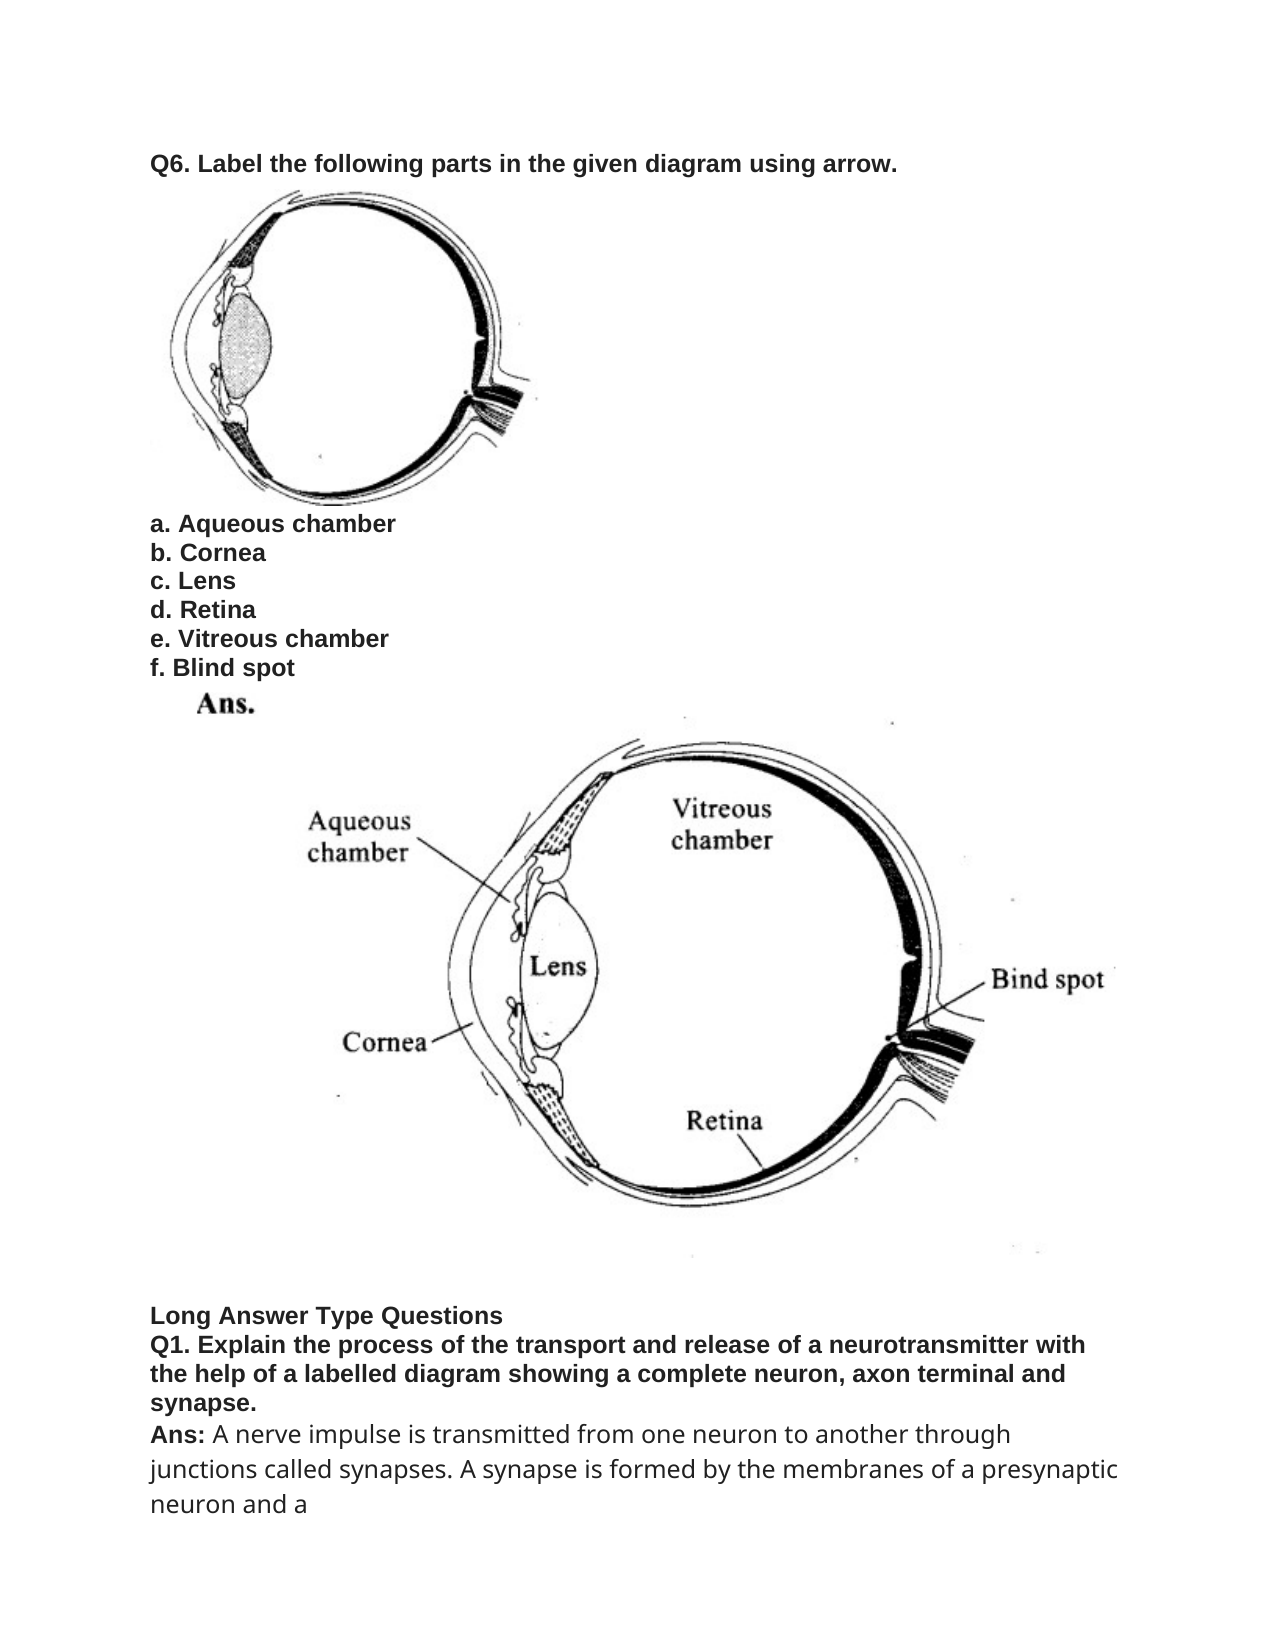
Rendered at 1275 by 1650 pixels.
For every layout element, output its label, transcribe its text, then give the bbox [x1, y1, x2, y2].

picture [196, 692, 1116, 1258]
text Ans: A nerve impulse is transmitted from one neuron to another through junctions called synapses. A synapse is formed by the membranes of a presynaptic neuron and a [150, 1416, 1119, 1520]
subtitle Cornea [150, 538, 1275, 567]
subtitle Retina [150, 596, 1275, 624]
subtitle Q1. Explain the process of the transport and release of a neurotransmitter with the help of a labelled diagram showing a complete neuron, axon terminal and synapse. [150, 1330, 1111, 1416]
list Lens [150, 567, 1275, 595]
subtitle Q6. Label the following parts in the given diagram using arrow. [150, 149, 1275, 178]
subtitle Blind spot [150, 653, 1275, 682]
list Vitreous chamber [150, 624, 1275, 653]
picture [150, 189, 539, 506]
text Long Answer Type Questions [150, 1301, 1275, 1330]
